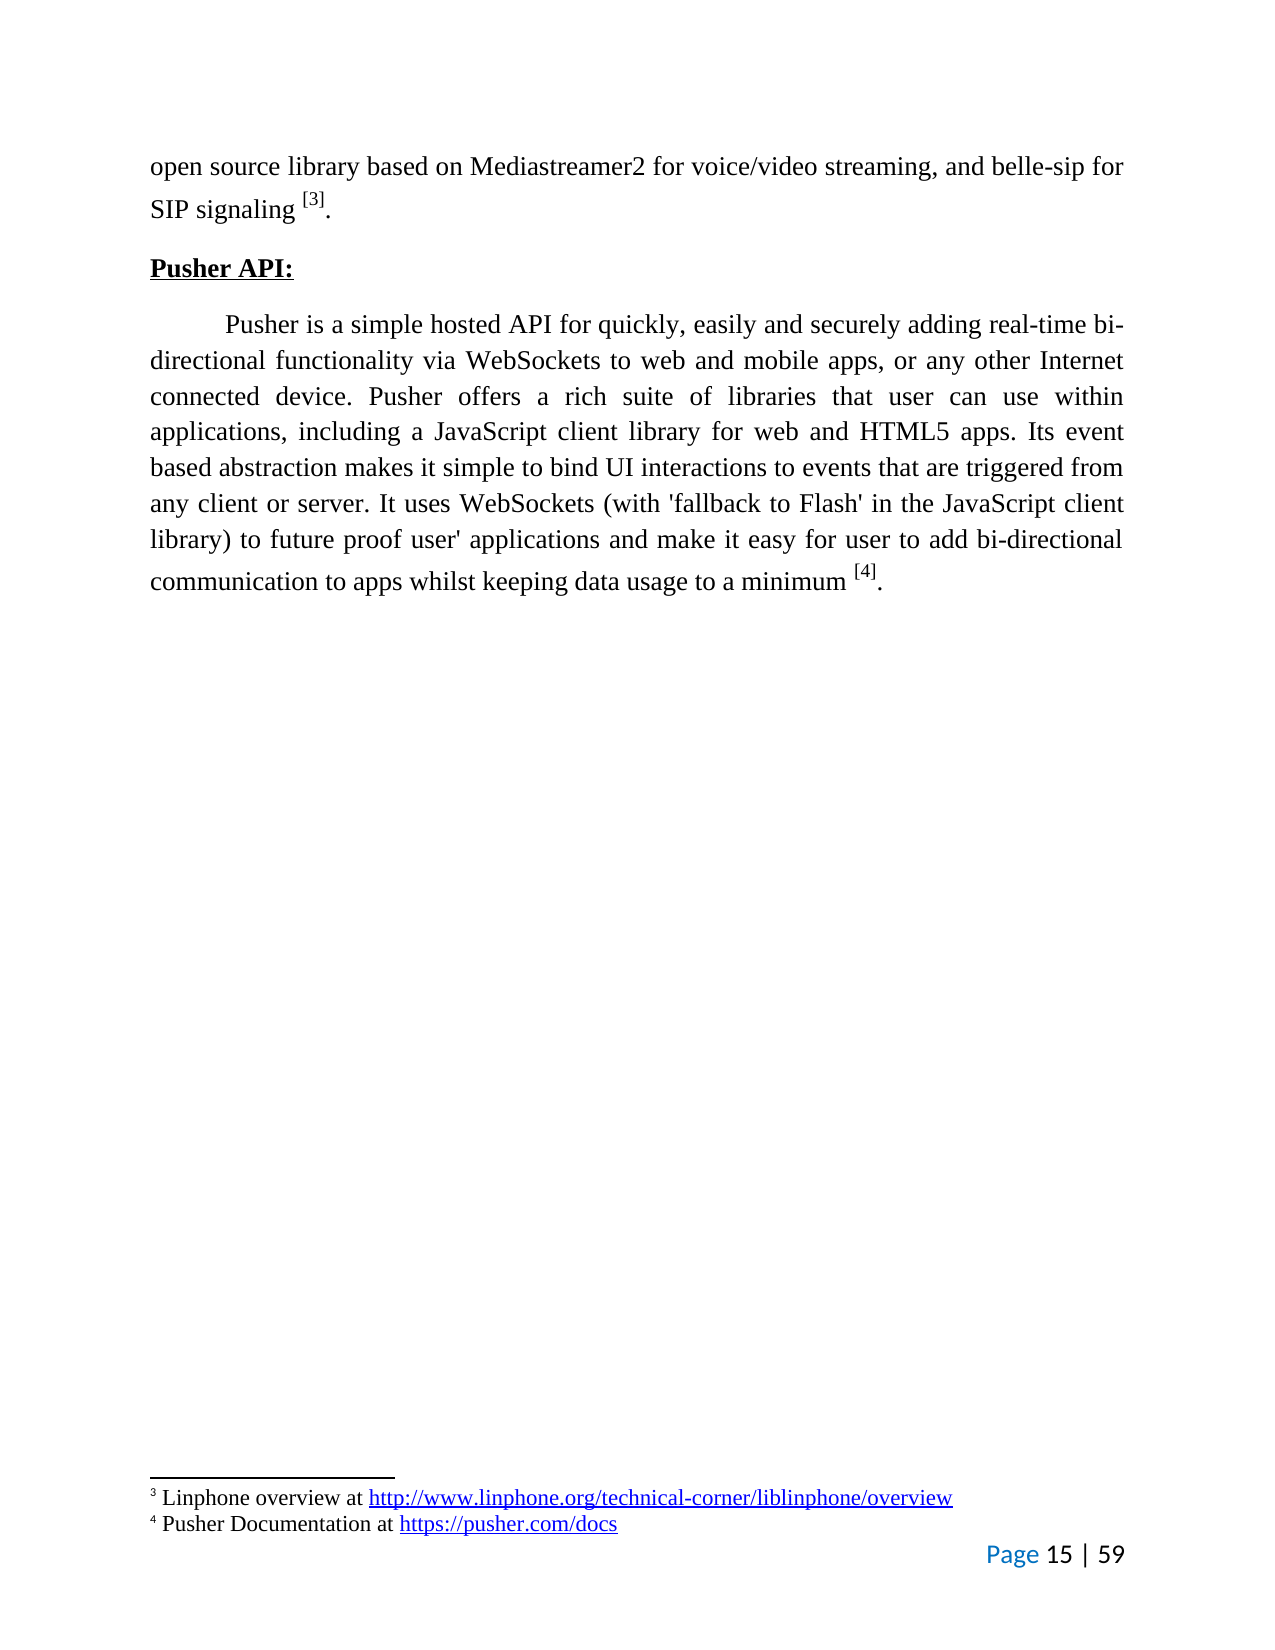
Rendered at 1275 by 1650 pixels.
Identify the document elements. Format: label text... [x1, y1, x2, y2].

text Pusher API: [150, 252, 1125, 283]
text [150, 150, 1125, 225]
text Pusher is a simple hosted API for quickly, easily and securely adding real-time bi-directional functionality via WebSockets to web and mobile apps, or any other Internet connected device. Pusher offers a rich suite of libraries that user can use within applications, including a JavaScript client library for web and HTML5 apps. Its event based abstraction makes it simple to bind UI interactions to events that are triggered from any client or server. It uses WebSockets (with 'fallback to Flash' in the JavaScript client library) to future proof user' applications and make it easy for user to add bi-directional communication to apps whilst keeping data usage to a minimum []. [150, 308, 1125, 598]
